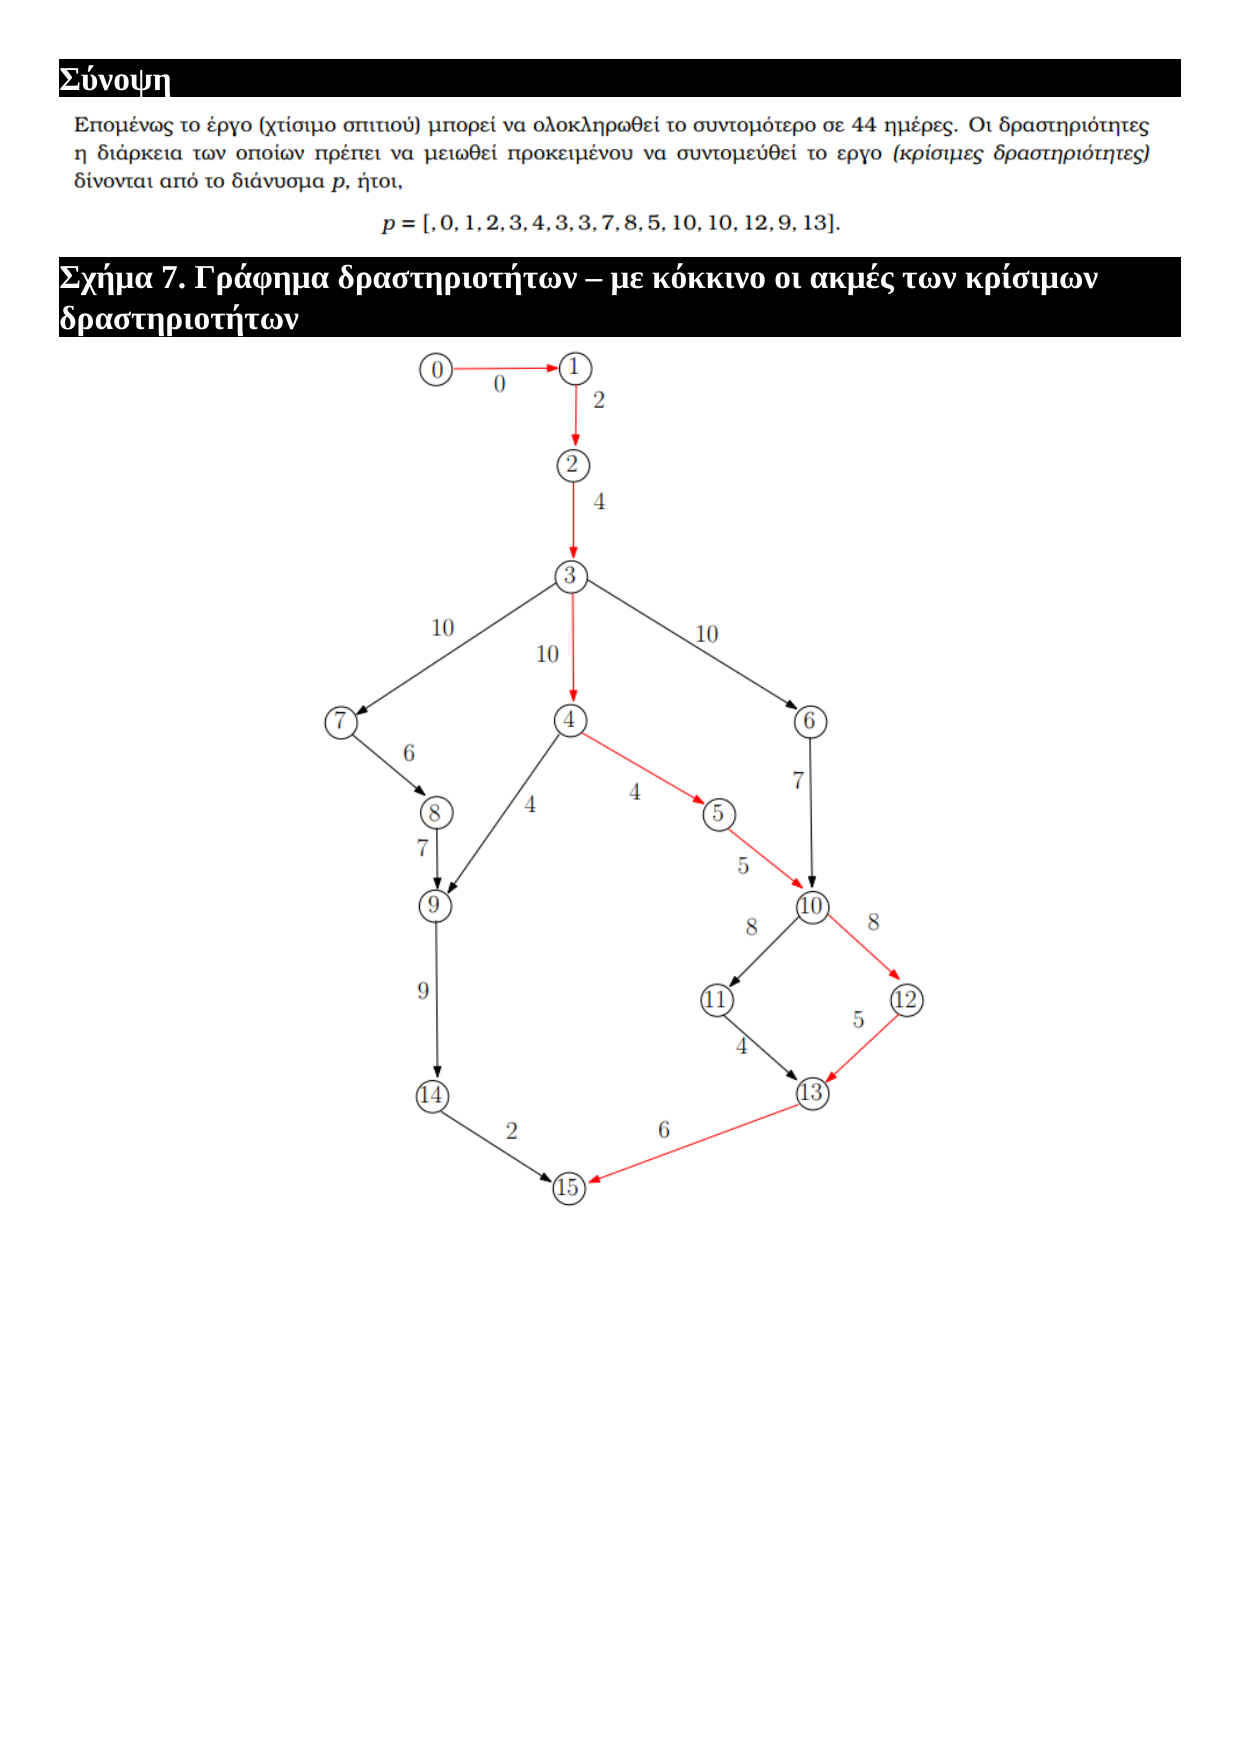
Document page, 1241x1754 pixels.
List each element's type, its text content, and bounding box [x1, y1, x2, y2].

subtitle Σχήμα 7. Γράφημα δραστηριοτήτων – με κόκκινο οι ακμές των κρίσιμων δραστηριοτήτων [59, 257, 1181, 337]
picture [315, 340, 925, 1209]
picture [59, 100, 1182, 239]
subtitle Σύνοψη [59, 59, 1181, 97]
